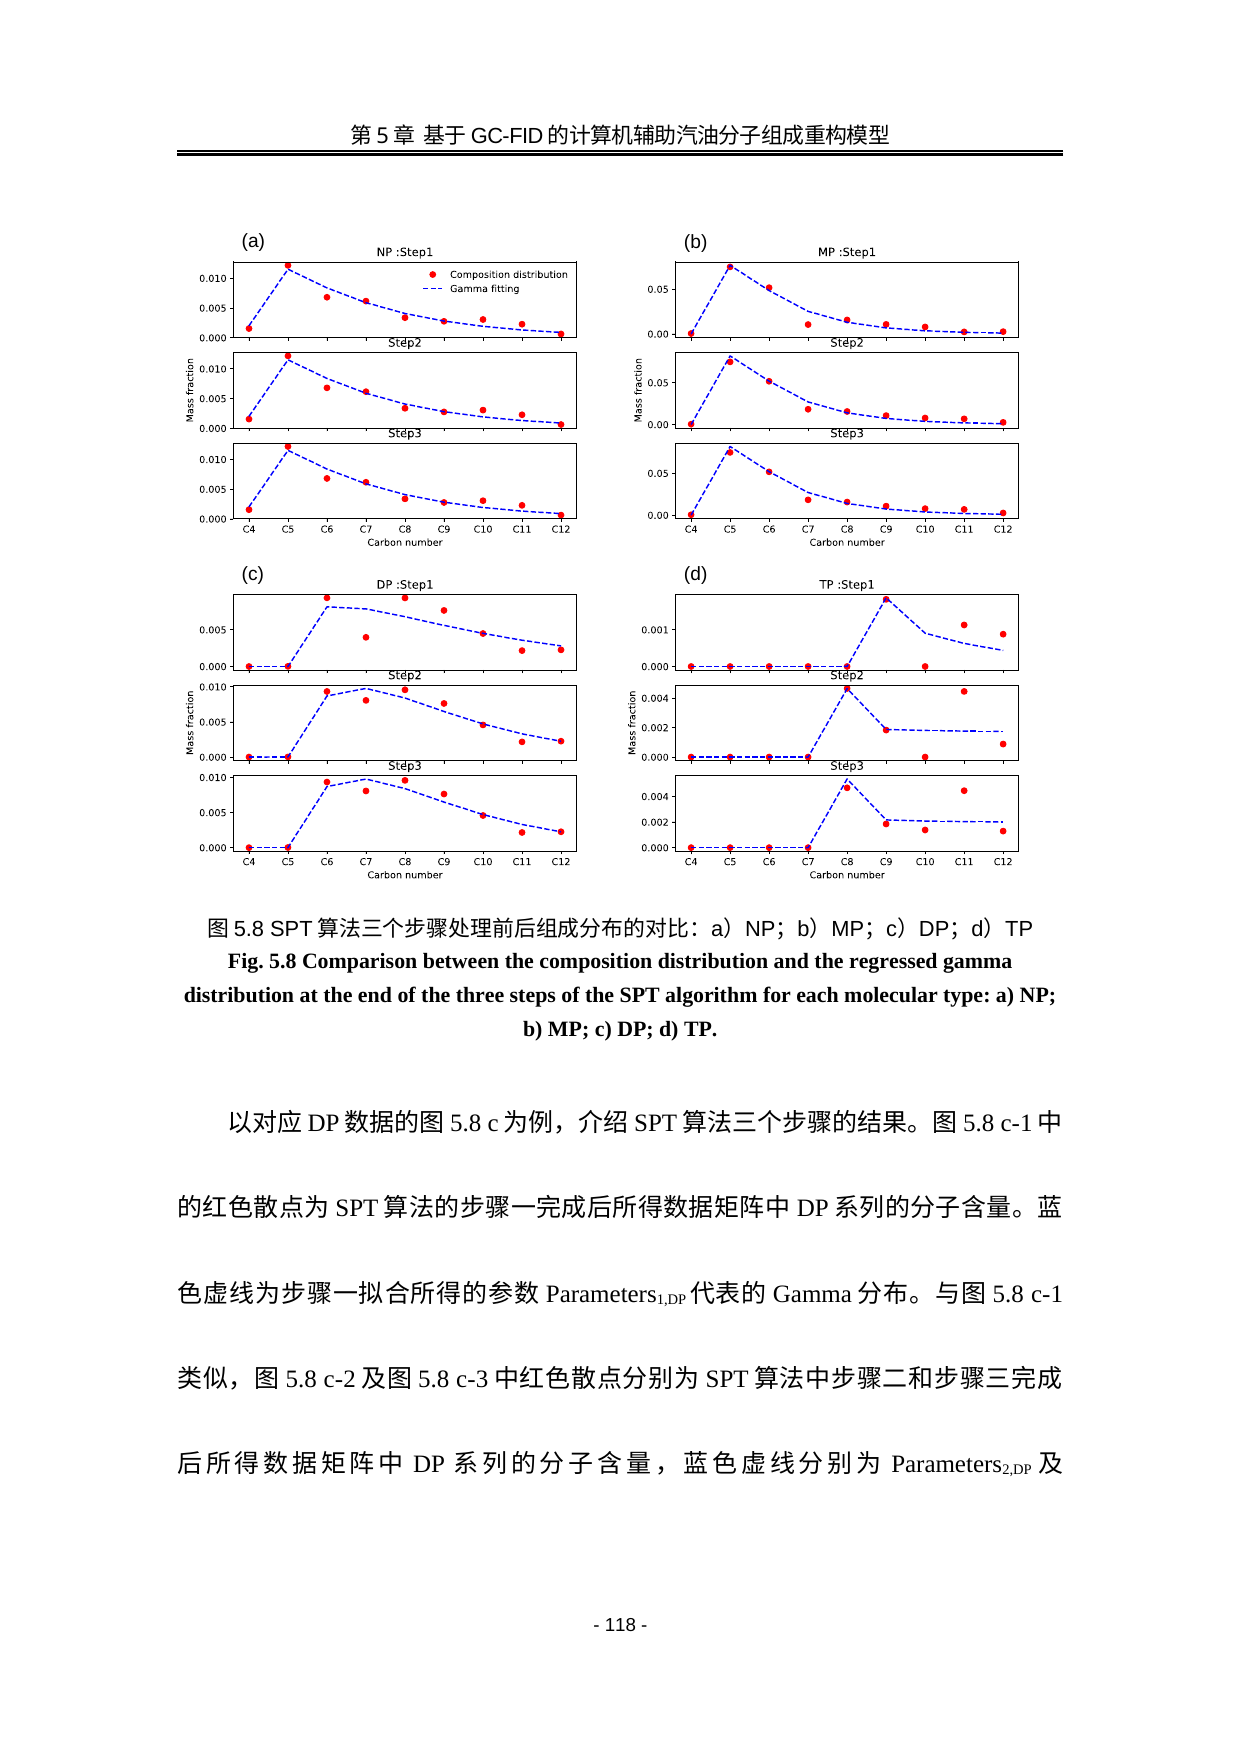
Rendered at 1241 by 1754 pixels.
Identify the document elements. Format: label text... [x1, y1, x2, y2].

text Fig. 5.8 Comparison between the composition distribution and the regressed gamma distribution at the end of the three steps of the SPT algorithm for each molecular type: a) NP; b) MP; c) DP; d) TP. [177, 943, 1063, 1046]
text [177, 1087, 1063, 1495]
text 图5.8 SPT算法三个步骤处理前后组成分布的对比：a）NP；b）MP；c）DP；d）TP [177, 909, 1063, 943]
